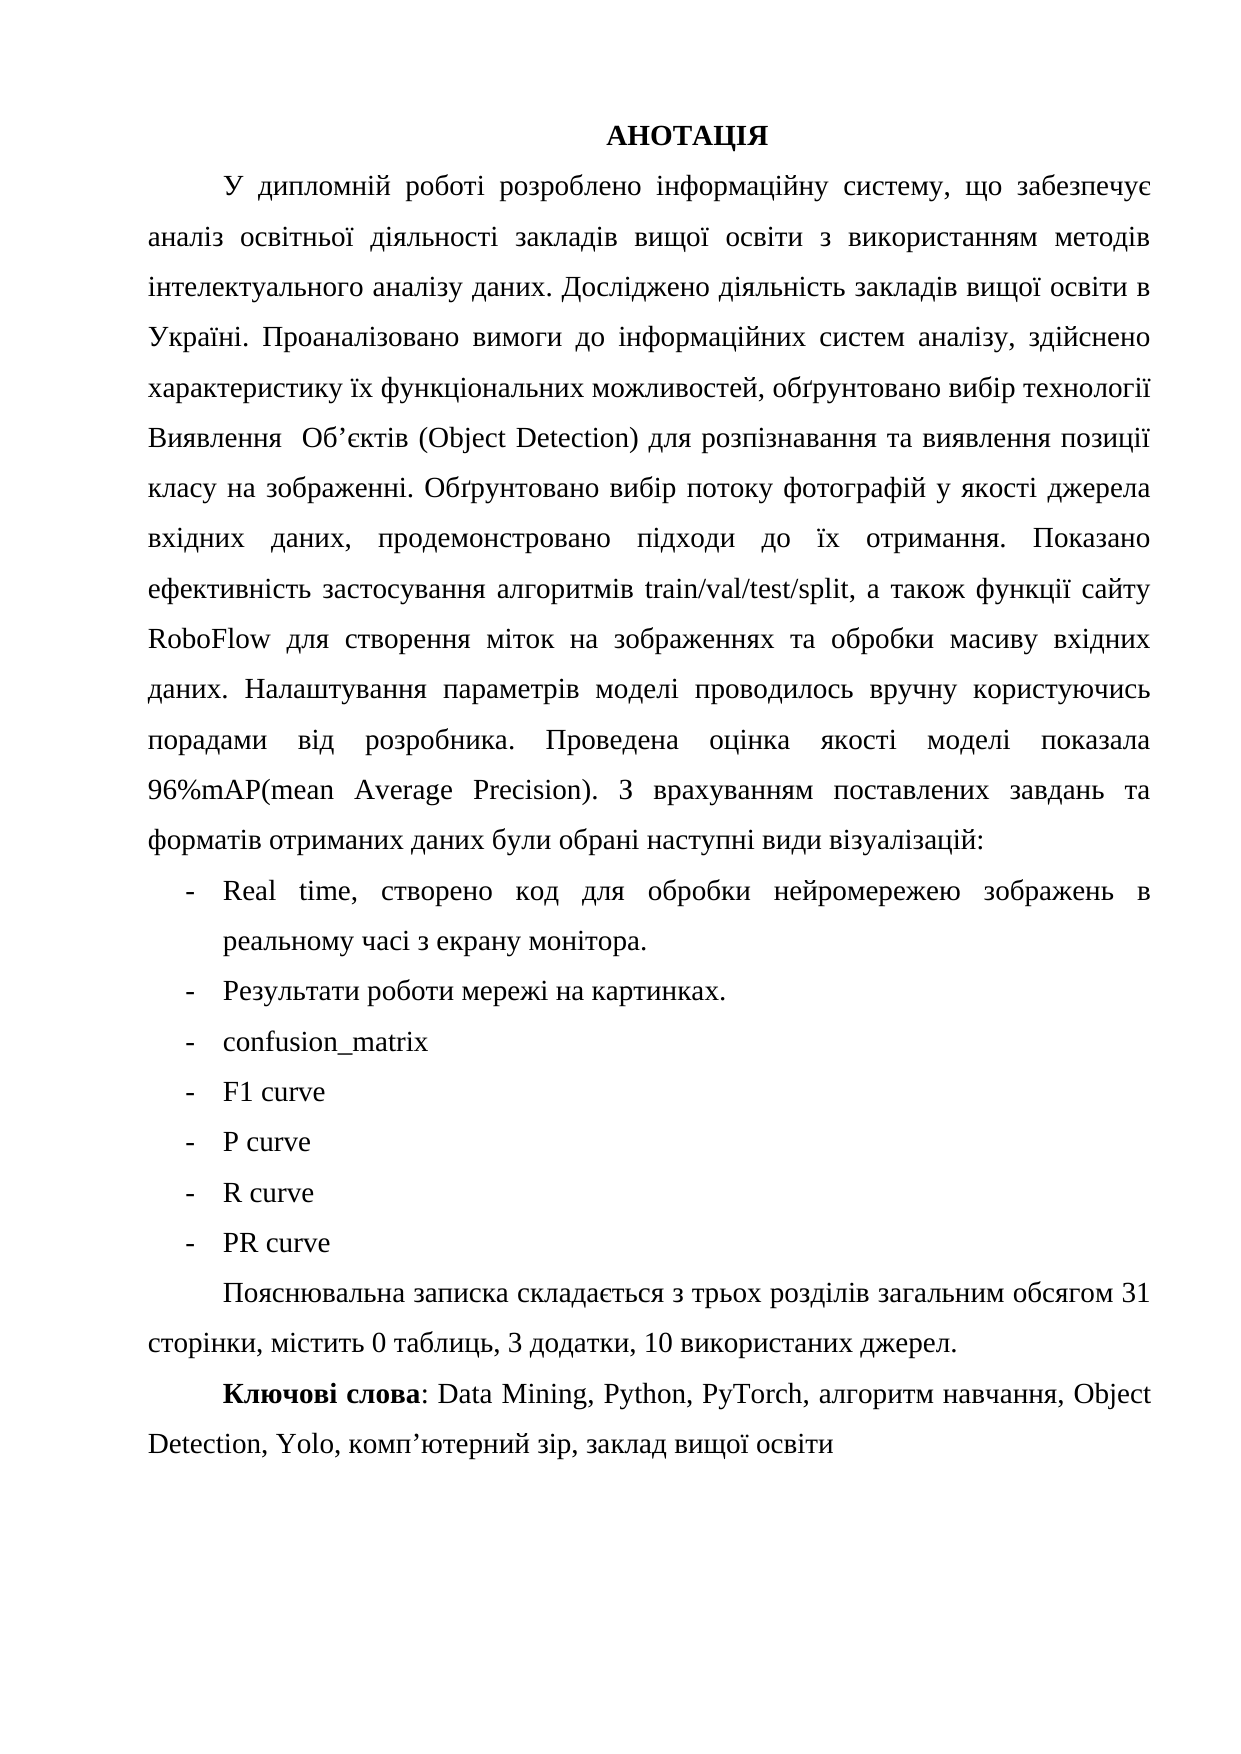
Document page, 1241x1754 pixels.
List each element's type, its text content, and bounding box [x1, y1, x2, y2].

list R curve [185, 1175, 1152, 1208]
text Пояснювальна записка складається з трьох розділів загальним обсягом 31 сторінки, містить 0 таблиць, 3 додатки, 10 використаних джерел. [148, 1275, 1152, 1359]
list Real time, створено код для обробки нейромережею зображень в реальному часі з екрану монітора. [185, 873, 1152, 957]
list confusion_matrix [185, 1024, 1152, 1057]
text АНОТАЦІЯ [148, 118, 1152, 152]
list F1 curve [185, 1074, 1152, 1108]
list PR curve [185, 1225, 1152, 1258]
list P curve [185, 1124, 1152, 1158]
text У дипломній роботі розроблено інформаційну систему, що забезпечує аналіз освітньої діяльності закладів вищої освіти з використанням методів інтелектуального аналізу даних. Досліджено діяльність закладів вищої освіти в Україні. Проаналізовано вимоги до інформаційних систем аналізу, здійснено характеристику їх функціональних можливостей, обґрунтовано вибір технології Виявлення Об’єктів (Object Detection) для розпізнавання та виявлення позиції класу на зображенні. Обґрунтовано вибір потоку фотографій у якості джерела вхідних даних, продемонстровано підходи до їх отримання. Показано ефективність застосування алгоритмів train/val/test/split, а також функції сайту RoboFlow для створення міток на зображеннях та обробки масиву вхідних даних. Налаштування параметрів моделі проводилось вручну користуючись порадами від розробника. Проведена оцінка якості моделі показала 96%mAP(mean Average Precision). З врахуванням поставлених завдань та форматів отриманих даних були обрані наступні види візуалізацій: [148, 168, 1152, 856]
list Результати роботи мережі на картинках. [185, 973, 1152, 1007]
text Ключові слова: Data Mining, Python, PyTorch, алгоритм навчання, Object Detection, Yolo, комп’ютерний зір, заклад вищої освіти [148, 1376, 1152, 1460]
